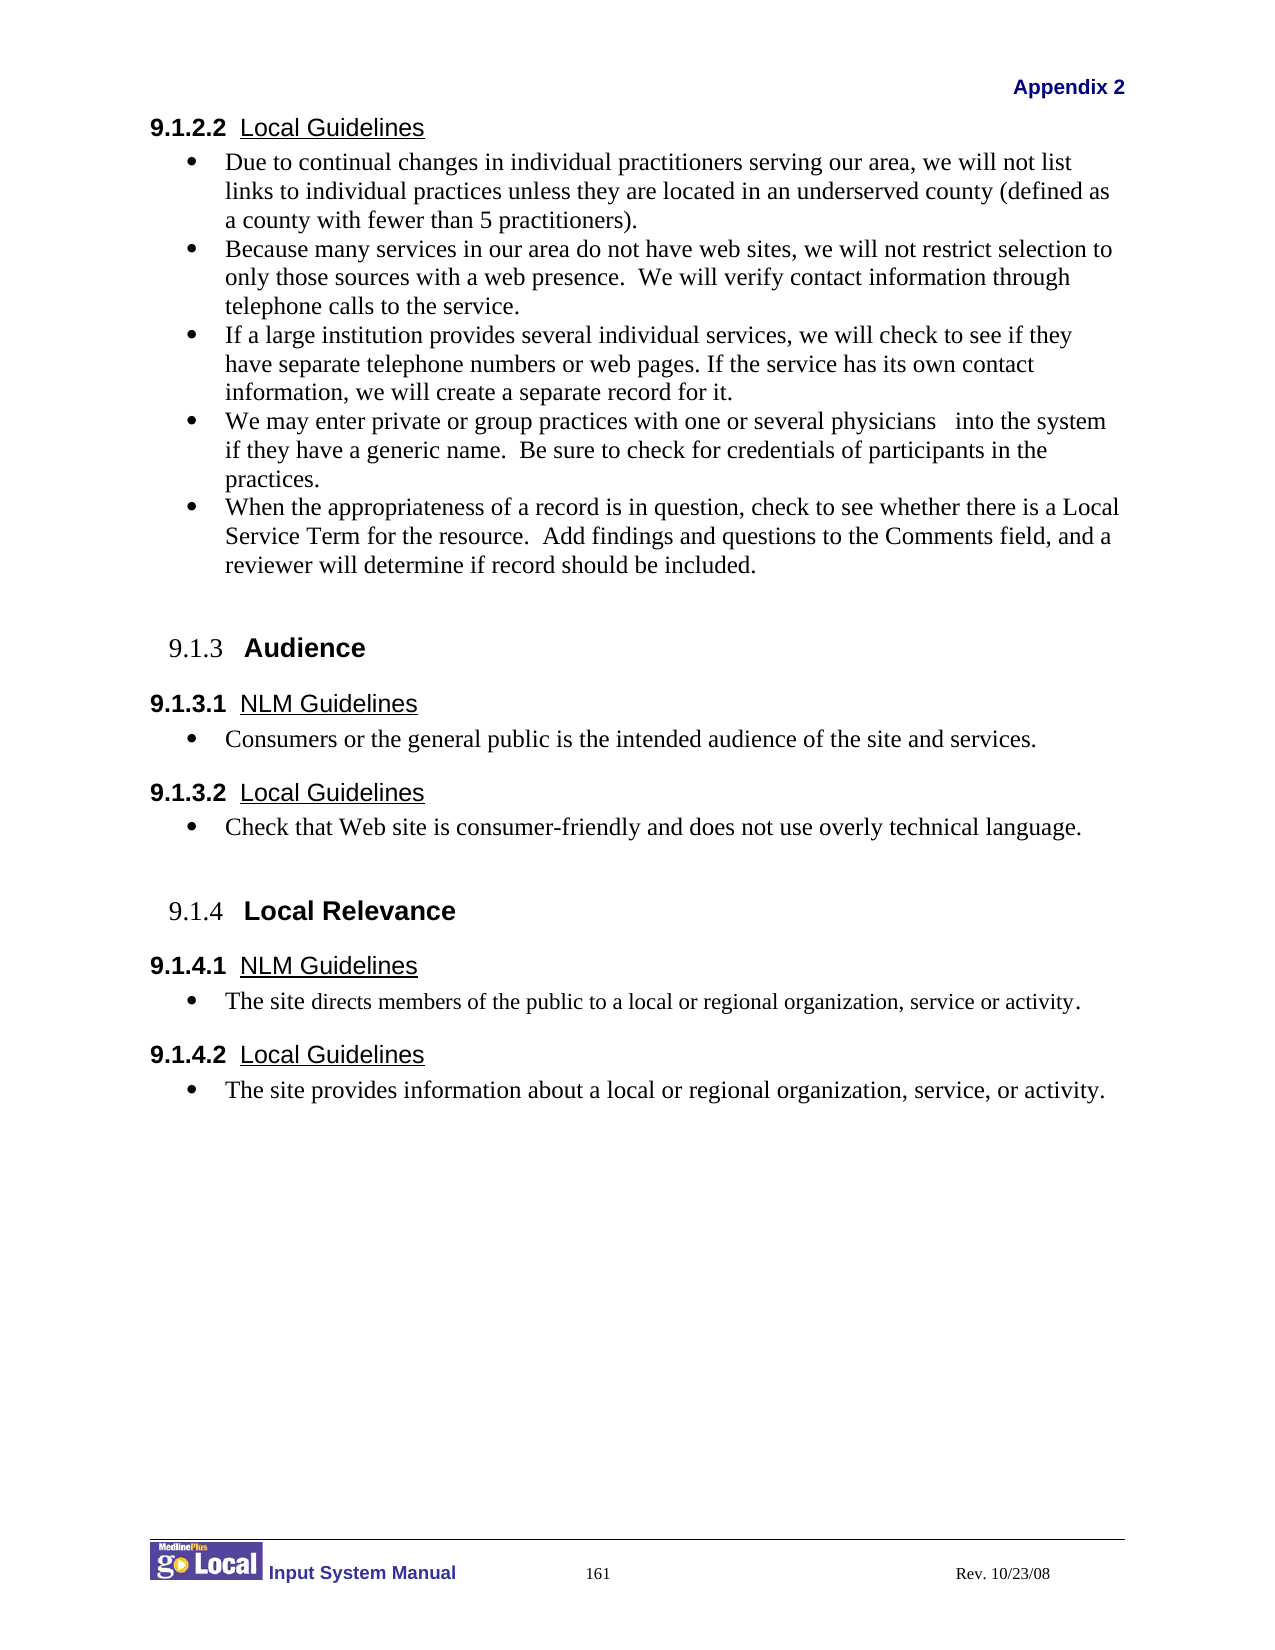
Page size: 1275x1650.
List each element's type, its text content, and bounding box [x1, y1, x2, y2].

subtitle Local Guidelines [150, 777, 1125, 806]
subtitle NLM Guidelines [150, 951, 1125, 980]
subtitle Audience [169, 632, 1125, 664]
list We may enter private or group practices with one or several physicians into the system if they have a generic name. Be sure to check for credentials of participants in the practices. [187, 406, 1125, 492]
list Because many services in our area do not have web sites, we will not restrict selection to only those sources with a web presence. We will verify contact information through telephone calls to the service. [187, 234, 1125, 320]
list Due to continual changes in individual practitioners serving our area, we will not list links to individual practices unless they are located in an underserved county (defined as a county with fewer than 5 practitioners). [187, 147, 1125, 234]
list When the appropriateness of a record is in question, check to see whether there is a Local Service Term for the resource. Add findings and questions to the Comments field, and a reviewer will determine if record should be included. [187, 492, 1125, 579]
list Consumers or the general public is the intended audience of the site and services. [187, 724, 1125, 752]
subtitle Local Guidelines [150, 1040, 1125, 1069]
list The site directs members of the public to a local or regional organization, service or activity. [187, 986, 1125, 1015]
subtitle NLM Guidelines [150, 689, 1125, 717]
list The site provides information about a local or regional organization, service, or activity. [187, 1075, 1125, 1104]
picture [150, 1542, 263, 1580]
list Check that Web site is consumer-friendly and does not use overly technical language. [187, 812, 1125, 841]
subtitle Local Guidelines [150, 112, 1125, 141]
list If a large institution provides several individual services, we will check to see if they have separate telephone numbers or web pages. If the service has its own contact information, we will create a separate record for it. [187, 320, 1125, 406]
subtitle Local Relevance [169, 895, 1125, 926]
